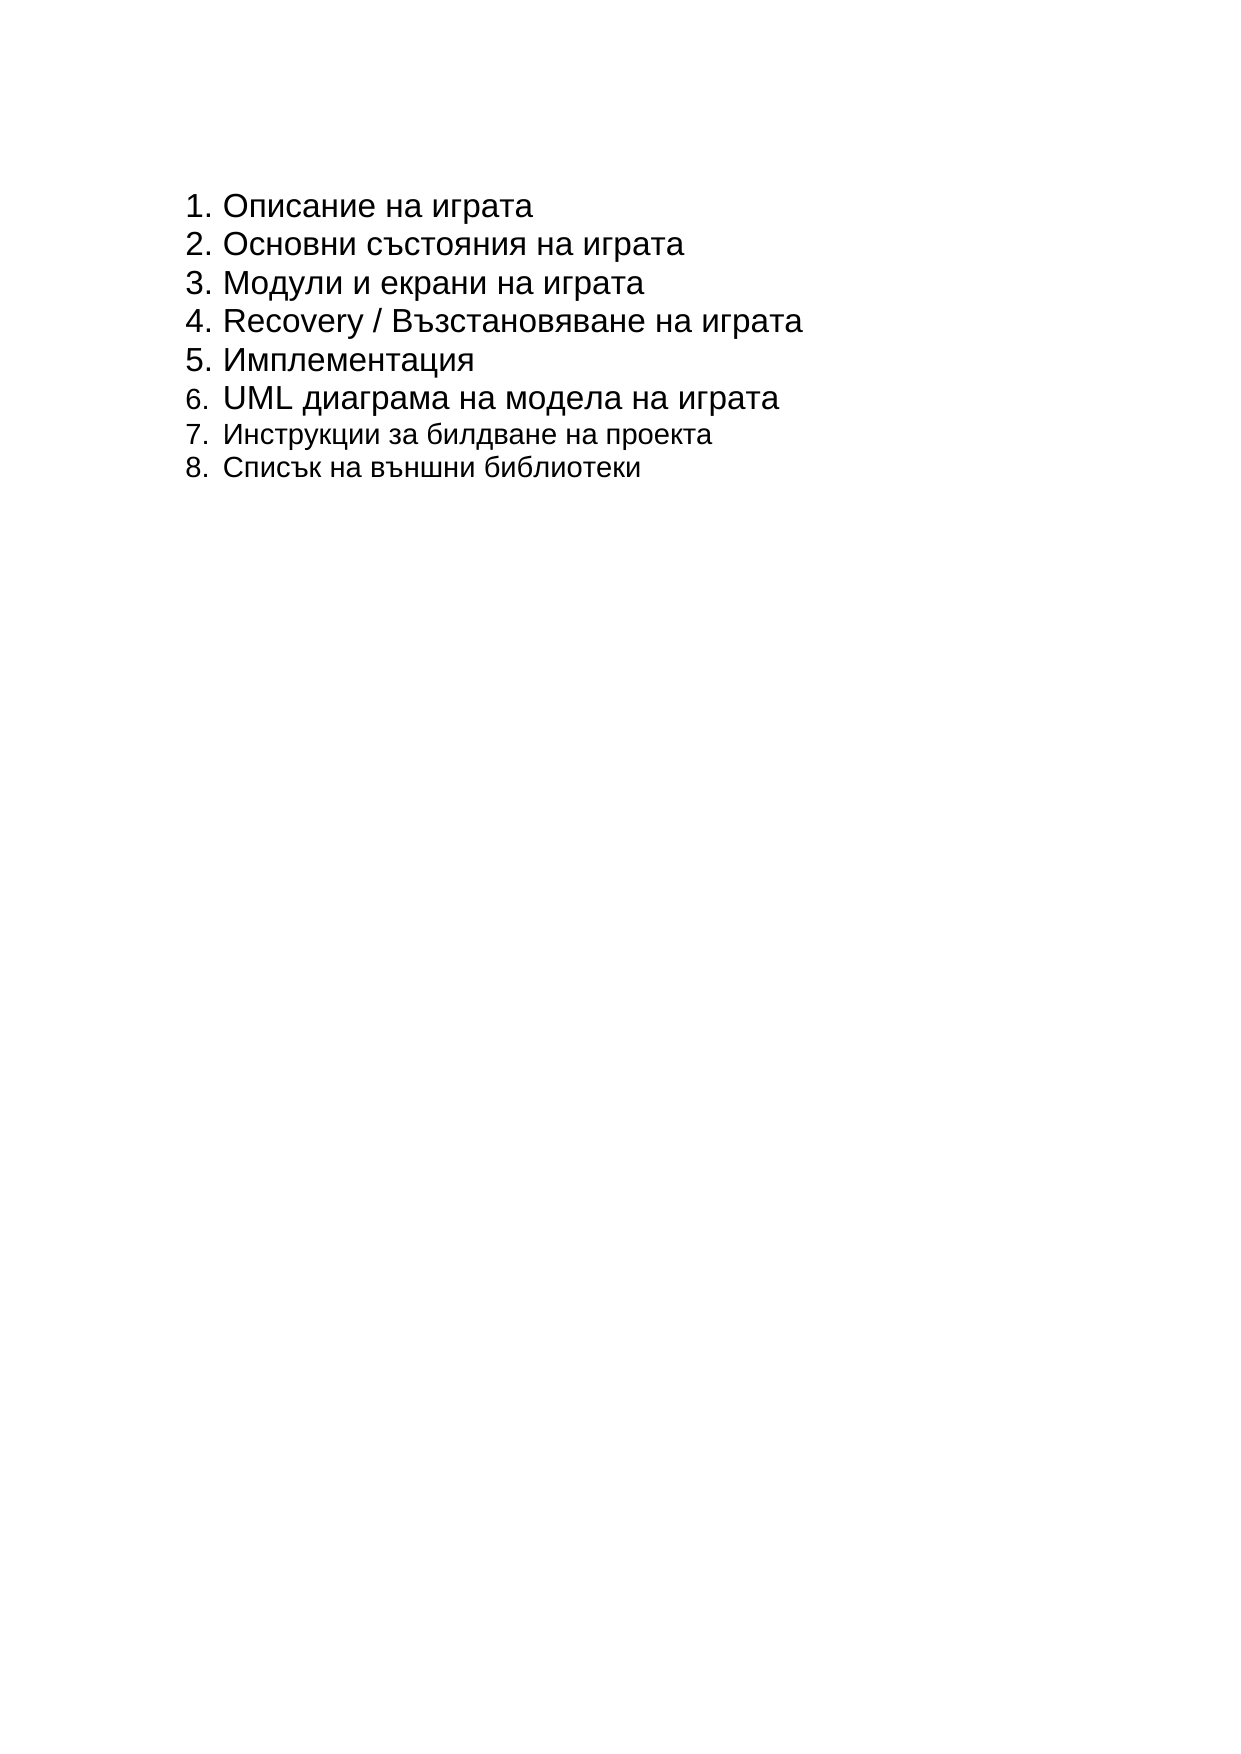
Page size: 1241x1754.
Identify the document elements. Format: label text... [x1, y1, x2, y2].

list UML диаграма на модела на играта [185, 378, 1093, 417]
list Списък на външни библиотеки [185, 450, 1093, 484]
list Инструкции за билдване на проекта [185, 417, 1093, 450]
list Основни състояния на играта [185, 224, 1093, 263]
list Имплементация [185, 340, 1093, 378]
list Модули и екрани на играта [185, 263, 1093, 301]
list Описание на играта [185, 186, 1093, 224]
list Recovery / Възстановяване на играта [185, 301, 1093, 340]
